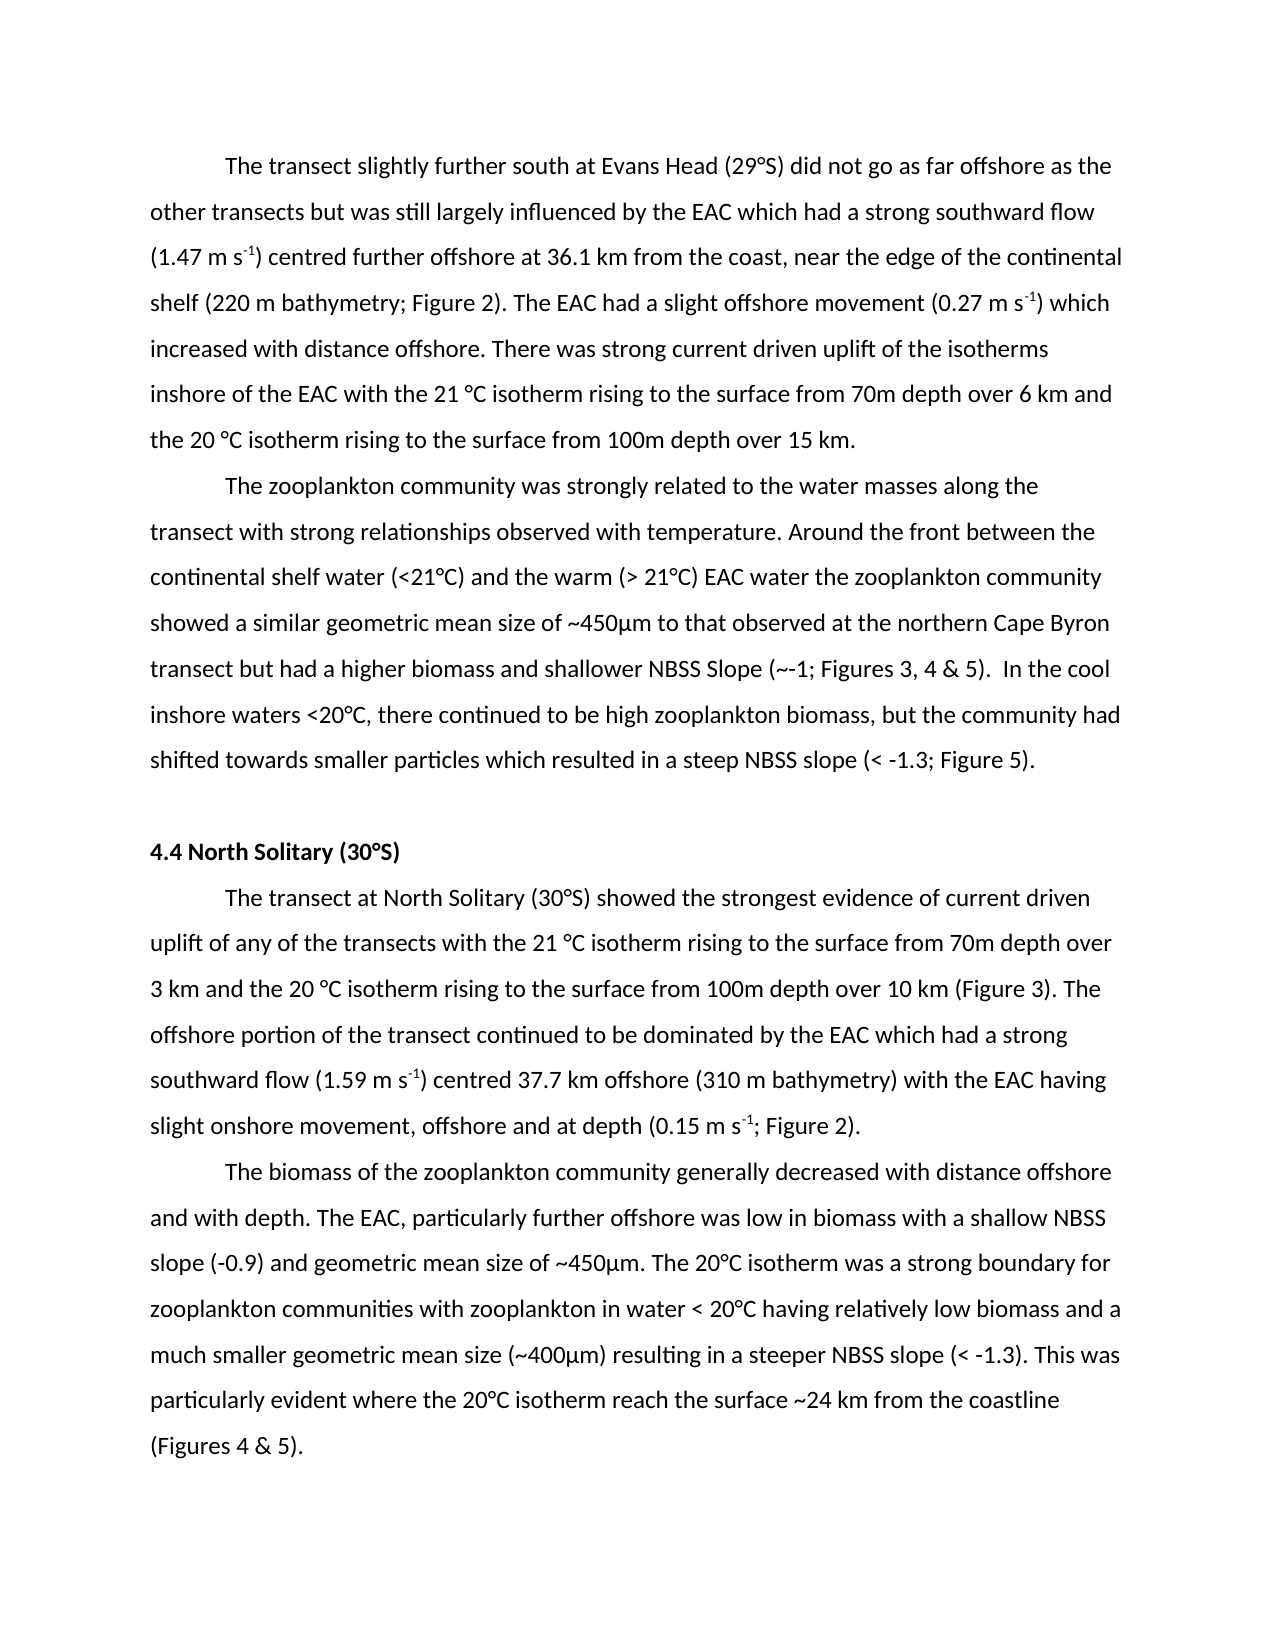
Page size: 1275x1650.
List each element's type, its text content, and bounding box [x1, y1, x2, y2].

text The zooplankton community was strongly related to the water masses along the transect with strong relationships observed with temperature. Around the front between the continental shelf water (<21°C) and the warm (> 21°C) EAC water the zooplankton community showed a similar geometric mean size of ~450µm to that observed at the northern Cape Byron transect but had a higher biomass and shallower NBSS Slope (~-1; Figures 3, 4 & 5). In the cool inshore waters <20°C, there continued to be high zooplankton biomass, but the community had shifted towards smaller particles which resulted in a steep NBSS slope (< -1.3; Figure 5). [150, 470, 1125, 775]
text The transect slightly further south at Evans Head (29°S) did not go as far offshore as the other transects but was still largely influenced by the EAC which had a strong southward flow (1.47 m s-1) centred further offshore at 36.1 km from the coast, near the edge of the continental shelf (220 m bathymetry; Figure 2). The EAC had a slight offshore movement (0.27 m s-1) which increased with distance offshore. There was strong current driven uplift of the isotherms inshore of the EAC with the 21 °C isotherm rising to the surface from 70m depth over 6 km and the 20 °C isotherm rising to the surface from 100m depth over 15 km. [150, 150, 1125, 455]
text The transect at North Solitary (30°S) showed the strongest evidence of current driven uplift of any of the transects with the 21 °C isotherm rising to the surface from 70m depth over 3 km and the 20 °C isotherm rising to the surface from 100m depth over 10 km (Figure 3). The offshore portion of the transect continued to be dominated by the EAC which had a strong southward flow (1.59 m s-1) centred 37.7 km offshore (310 m bathymetry) with the EAC having slight onshore movement, offshore and at depth (0.15 m s-1; Figure 2). [150, 882, 1125, 1141]
text The biomass of the zooplankton community generally decreased with distance offshore and with depth. The EAC, particularly further offshore was low in biomass with a shallow NBSS slope (-0.9) and geometric mean size of ~450µm. The 20°C isotherm was a strong boundary for zooplankton communities with zooplankton in water < 20°C having relatively low biomass and a much smaller geometric mean size (~400µm) resulting in a steeper NBSS slope (< -1.3). This was particularly evident where the 20°C isotherm reach the surface ~24 km from the coastline (Figures 4 & 5). [150, 1156, 1125, 1461]
text 4.4 North Solitary (30°S) [150, 836, 1125, 866]
